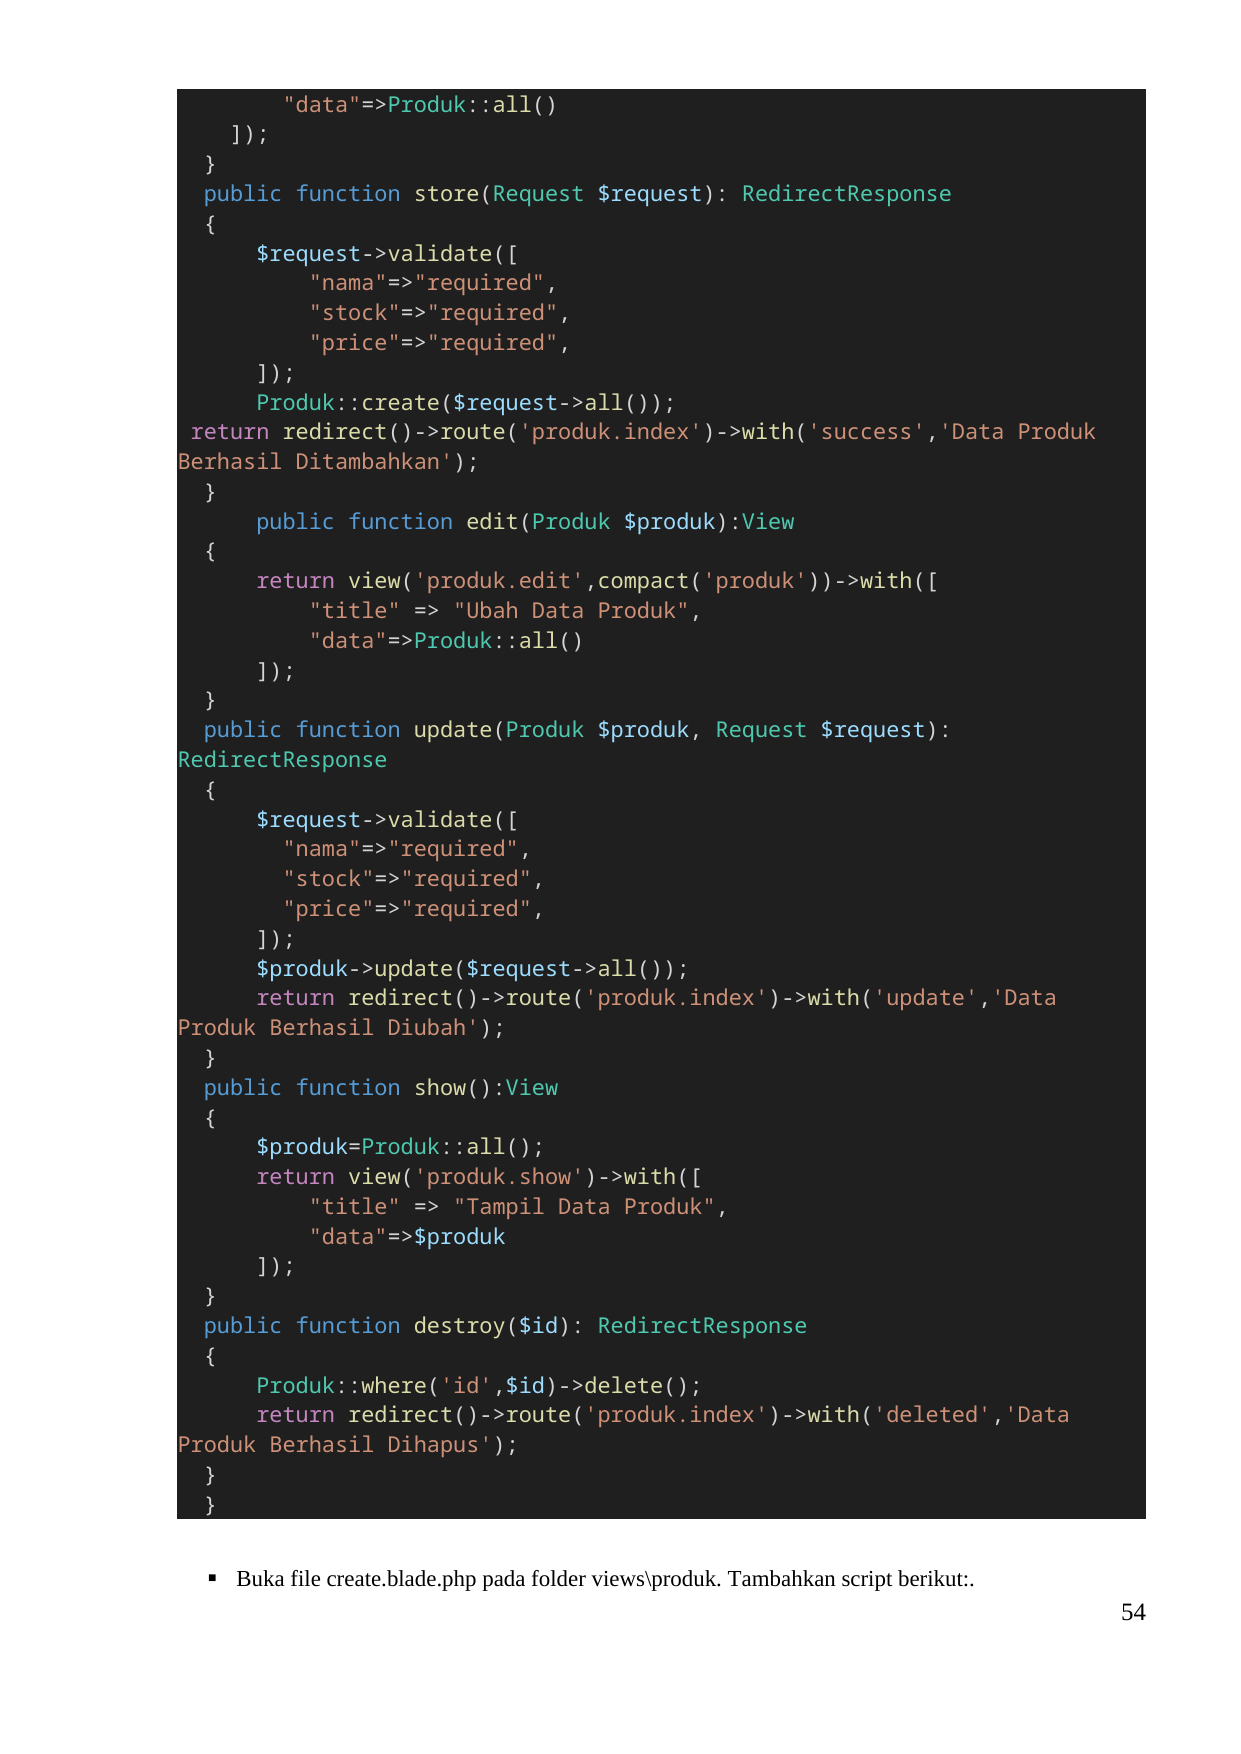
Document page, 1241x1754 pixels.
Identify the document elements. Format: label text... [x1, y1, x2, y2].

text { [177, 208, 1146, 238]
text $produk->update($request->all()); [177, 953, 1146, 982]
text ]); [177, 923, 1146, 953]
text ]); [177, 118, 1146, 148]
text return redirect()->route('produk.index')->with('success','Data Produk Berhasil Ditambahkan'); [177, 416, 1146, 476]
text public function destroy($id): RedirectResponse [177, 1310, 1146, 1340]
text public function store(Request $request): RedirectResponse [177, 178, 1146, 208]
text "nama"=>"required", [177, 833, 1146, 863]
text "data"=>$produk [177, 1221, 1146, 1251]
text { [177, 1340, 1146, 1370]
text } [177, 148, 1146, 178]
text ]); [177, 1251, 1146, 1280]
text "price"=>"required", [177, 893, 1146, 923]
text "price"=>"required", [177, 327, 1146, 357]
text "title" => "Tampil Data Produk", [177, 1191, 1146, 1221]
text Produk::where('id',$id)->delete(); [177, 1370, 1146, 1399]
text $request->validate([ [177, 804, 1146, 833]
list Buka file create.blade.php pada folder views\produk. Tambahkan script berikut:. [207, 1565, 1146, 1591]
text public function show():View [177, 1072, 1146, 1102]
text } [177, 1459, 1146, 1489]
text } [177, 1042, 1146, 1072]
text public function edit(Produk $produk):View [177, 506, 1146, 536]
text } [177, 1489, 1146, 1519]
text ]); [177, 357, 1146, 387]
text { [177, 1102, 1146, 1131]
text "stock"=>"required", [177, 297, 1146, 327]
text { [177, 536, 1146, 565]
text "title" => "Ubah Data Produk", [177, 595, 1146, 625]
text $request->validate([ [177, 238, 1146, 267]
text "stock"=>"required", [177, 863, 1146, 893]
text public function update(Produk $produk, Request $request): RedirectResponse [177, 714, 1146, 774]
text Produk::create($request->all()); [177, 387, 1146, 416]
text return redirect()->route('produk.index')->with('deleted','Data Produk Berhasil Dihapus'); [177, 1399, 1146, 1459]
text { [177, 774, 1146, 804]
text return view('produk.show')->with([ [177, 1161, 1146, 1191]
text ]); [177, 655, 1146, 684]
text "nama"=>"required", [177, 267, 1146, 297]
text "data"=>Produk::all() [177, 89, 1146, 118]
text } [177, 476, 1146, 506]
text return redirect()->route('produk.index')->with('update','Data Produk Berhasil Diubah'); [177, 982, 1146, 1042]
text return view('produk.edit',compact('produk'))->with([ [177, 565, 1146, 595]
text $produk=Produk::all(); [177, 1131, 1146, 1161]
text "data"=>Produk::all() [177, 625, 1146, 655]
text } [177, 684, 1146, 714]
text } [177, 1280, 1146, 1310]
